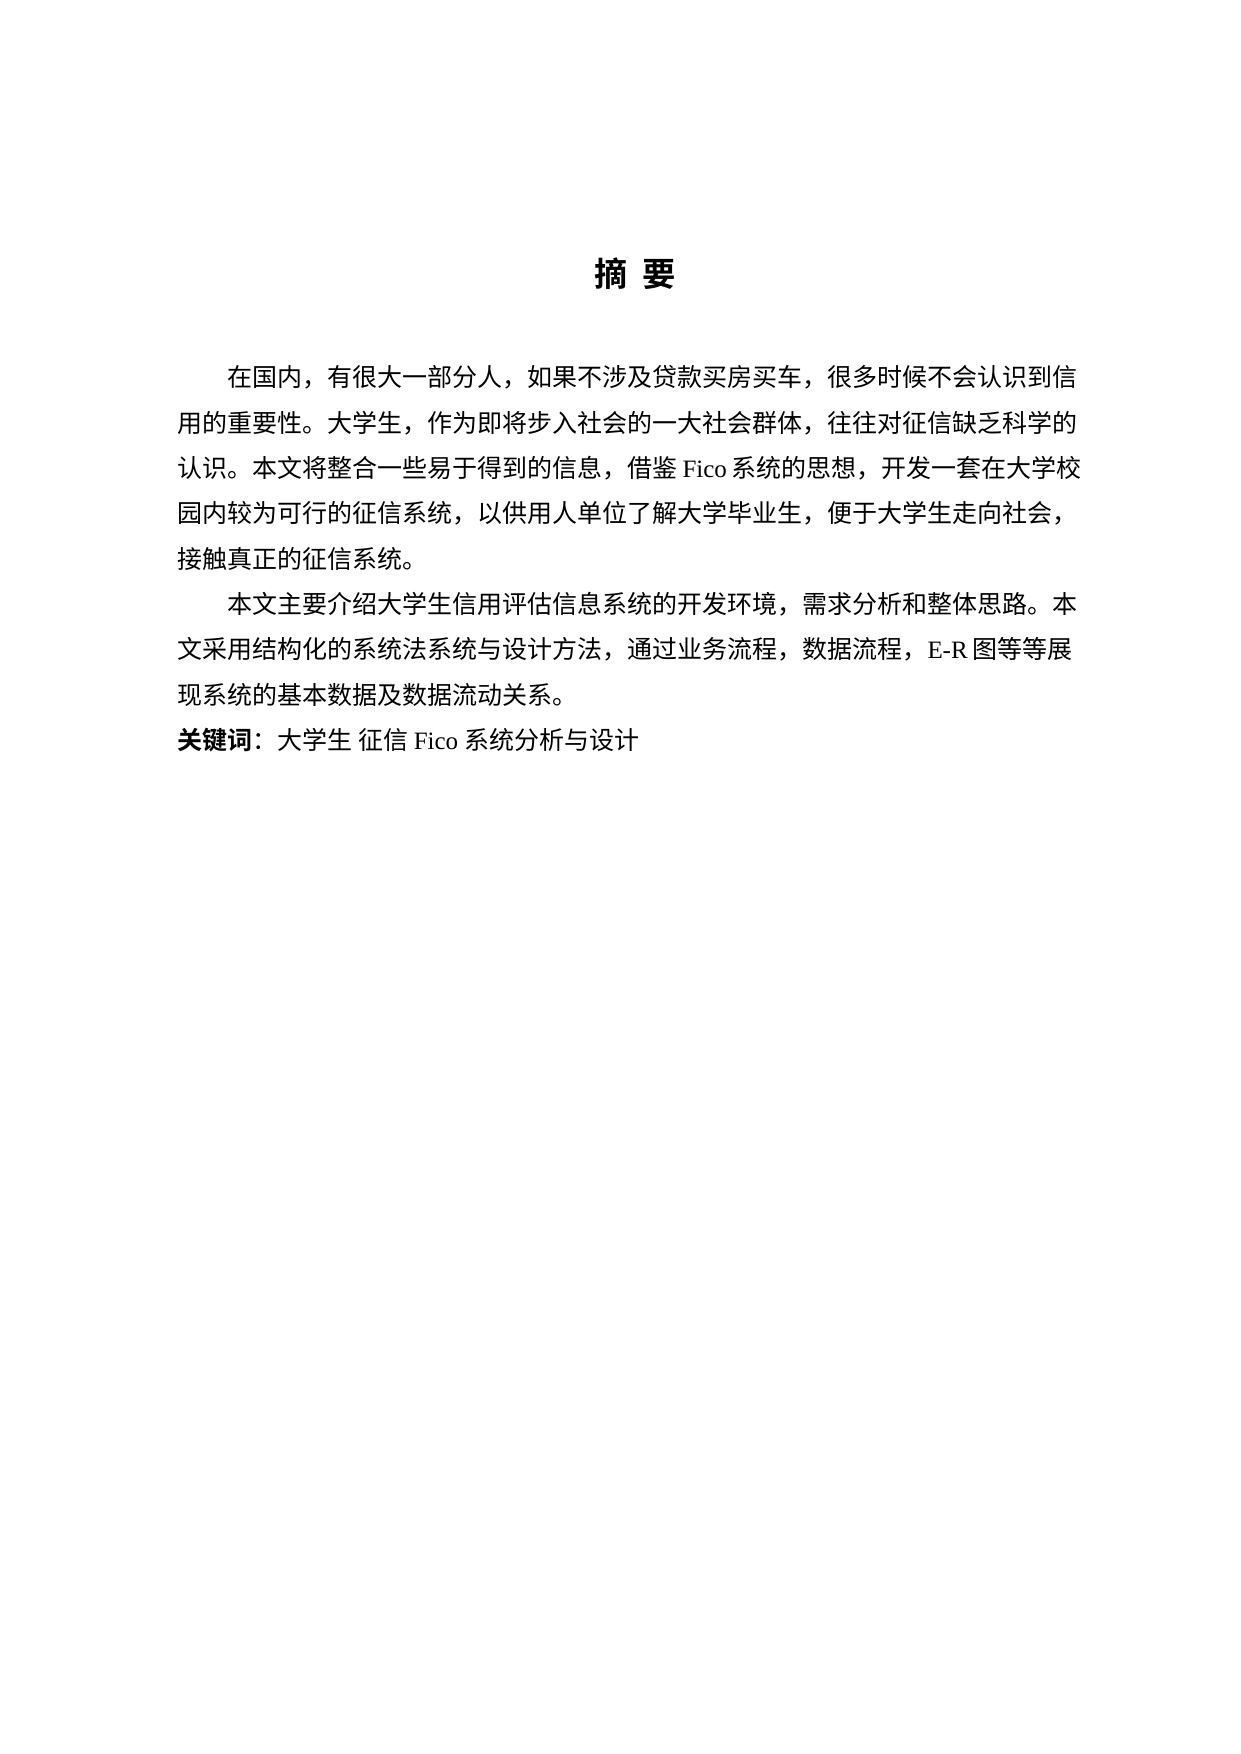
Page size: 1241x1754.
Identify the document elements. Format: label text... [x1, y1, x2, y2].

text 关键词：大学生 征信 Fico 系统分析与设计 [177, 720, 1092, 757]
text 在国内，有很大一部分人，如果不涉及贷款买房买车，很多时候不会认识到信用的重要性。大学生，作为即将步入社会的一大社会群体，往往对征信缺乏科学的认识。本文将整合一些易于得到的信息，借鉴Fico系统的思想，开发一套在大学校园内较为可行的征信系统，以供用人单位了解大学毕业生，便于大学生走向社会，接触真正的征信系统。 [177, 358, 1092, 575]
text 本文主要介绍大学生信用评估信息系统的开发环境，需求分析和整体思路。本文采用结构化的系统法系统与设计方法，通过业务流程，数据流程，E-R图等等展现系统的基本数据及数据流动关系。 [177, 584, 1092, 711]
subtitle 摘 要 [177, 248, 1092, 296]
